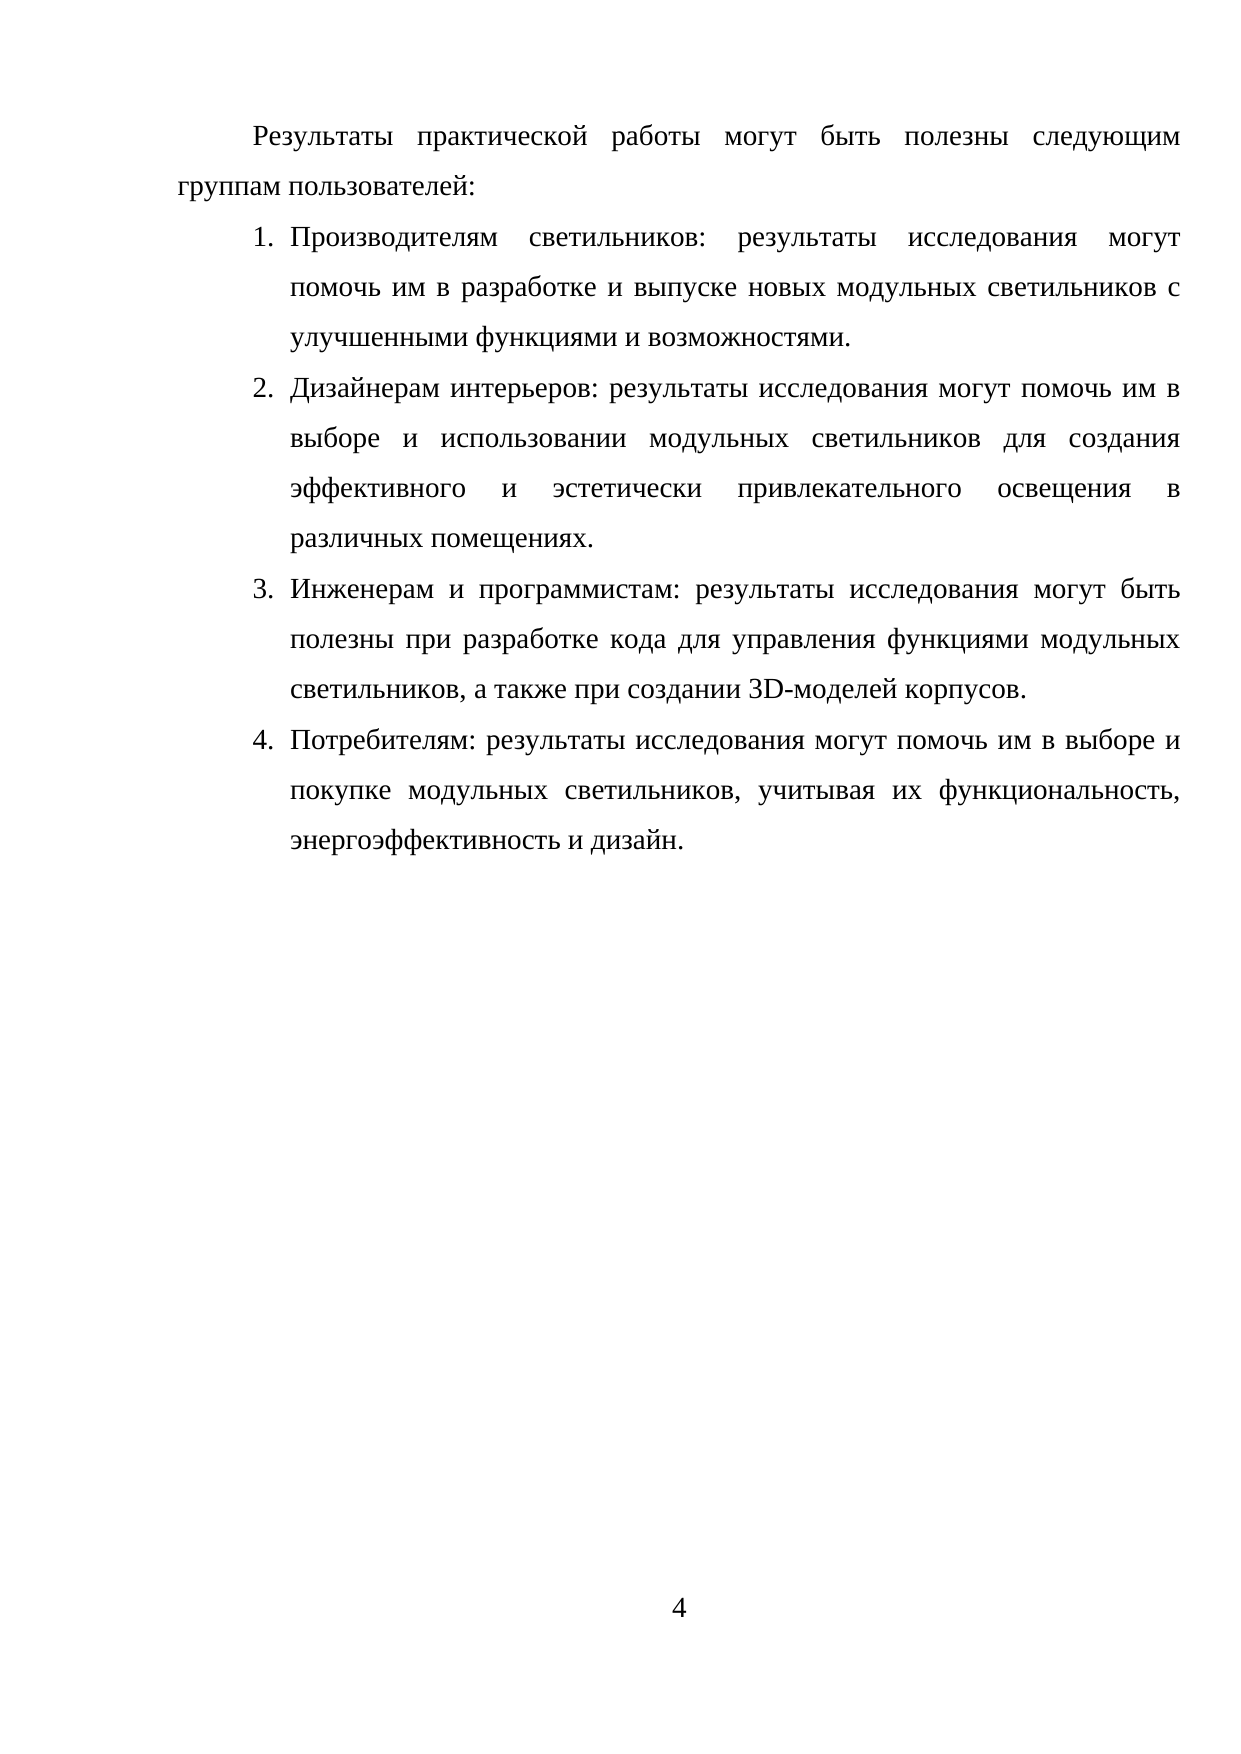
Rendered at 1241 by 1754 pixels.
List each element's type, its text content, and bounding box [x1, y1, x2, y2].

list Инженерам и программистам: результаты исследования могут быть полезны при разработке кода для управления функциями модульных светильников, а также при создании 3D-моделей корпусов. [252, 604, 1181, 705]
text Результаты практической работы могут быть полезны следующим группам пользователей: [177, 118, 1181, 202]
list Дизайнерам интерьеров: результаты исследования могут помочь им в выборе и использовании модульных светильников для создания эффективного и эстетически привлекательного освещения в различных помещениях. [252, 403, 1181, 554]
list Потребителям: результаты исследования могут помочь им в выборе и покупке модульных светильников, учитывая их функциональность, энергоэффективность и дизайн. [252, 755, 1181, 856]
list Производителям светильников: результаты исследования могут помочь им в разработке и выпуске новых модульных светильников с улучшенными функциями и возможностями. [252, 252, 1181, 353]
